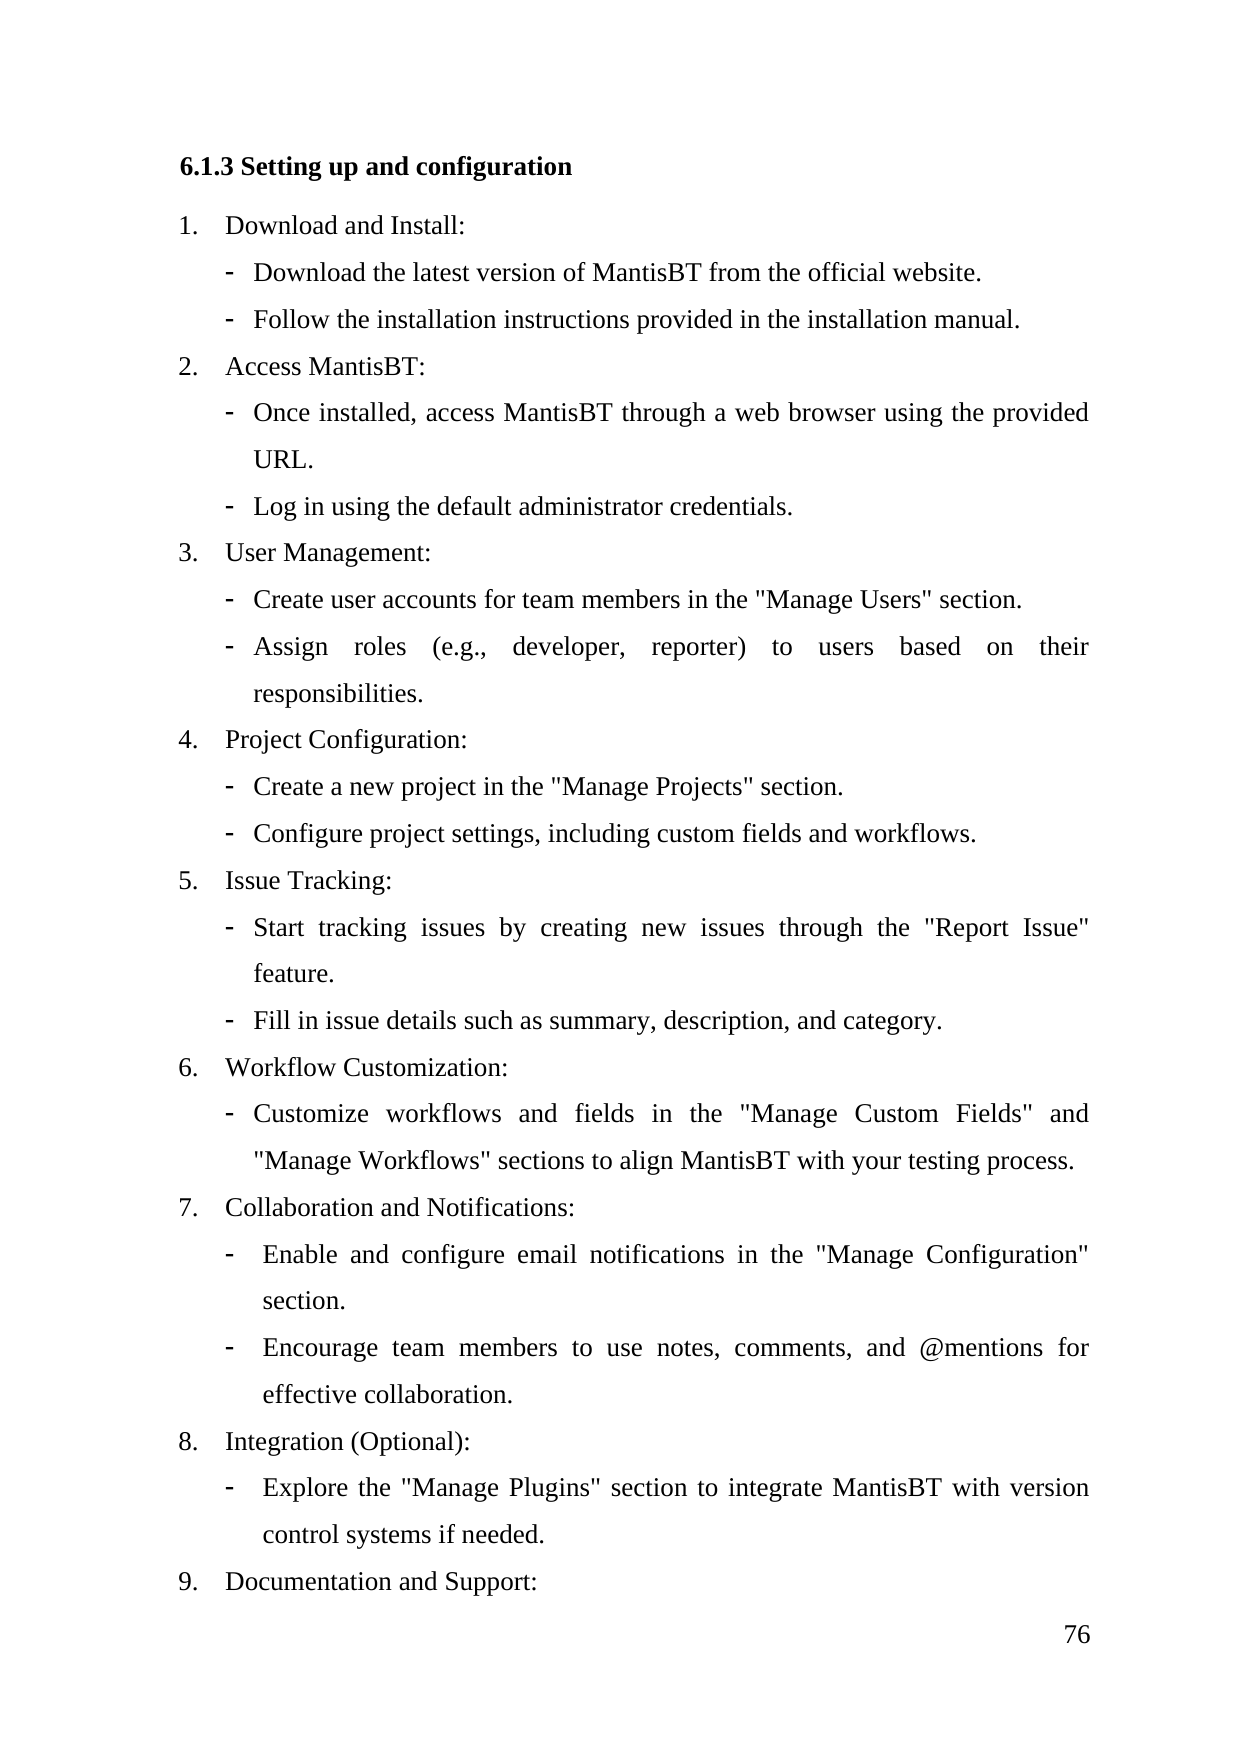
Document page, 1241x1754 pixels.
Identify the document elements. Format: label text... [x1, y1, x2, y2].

list Issue Tracking: [178, 864, 1090, 895]
list Documentation and Support: [178, 1565, 1090, 1596]
list Start tracking issues by creating new issues through the "Report Issue" feature. [225, 911, 1090, 988]
list Access MantisBT: [178, 349, 1090, 381]
list Integration (Optional): [178, 1424, 1090, 1456]
list Create a new project in the "Manage Projects" section. [225, 770, 1090, 801]
list Workflow Customization: [178, 1051, 1090, 1082]
list Explore the "Manage Plugins" section to integrate MantisBT with version control systems if needed. [225, 1471, 1090, 1549]
list Download the latest version of MantisBT from the official website. [225, 256, 1090, 287]
list Follow the installation instructions provided in the installation manual. [225, 303, 1090, 334]
subtitle 6.1.3 Setting up and configuration [179, 150, 1090, 181]
list Fill in issue details such as summary, description, and category. [225, 1004, 1090, 1035]
list Once installed, access MantisBT through a web browser using the provided URL. [225, 396, 1090, 474]
list Assign roles (e.g., developer, reporter) to users based on their responsibilities. [225, 630, 1090, 708]
list Collaboration and Notifications: [178, 1191, 1090, 1222]
list Configure project settings, including custom fields and workflows. [225, 817, 1090, 848]
list Encourage team members to use notes, comments, and @mentions for effective collaboration. [225, 1331, 1090, 1409]
list Project Configuration: [178, 723, 1090, 755]
list Enable and configure email notifications in the "Manage Configuration" section. [225, 1238, 1090, 1316]
list Create user accounts for team members in the "Manage Users" section. [225, 583, 1090, 614]
list Log in using the default administrator credentials. [225, 490, 1090, 521]
list User Management: [178, 537, 1090, 568]
list Customize workflows and fields in the "Manage Custom Fields" and "Manage Workflows" sections to align MantisBT with your testing process. [225, 1098, 1090, 1176]
list Download and Install: [178, 209, 1090, 240]
